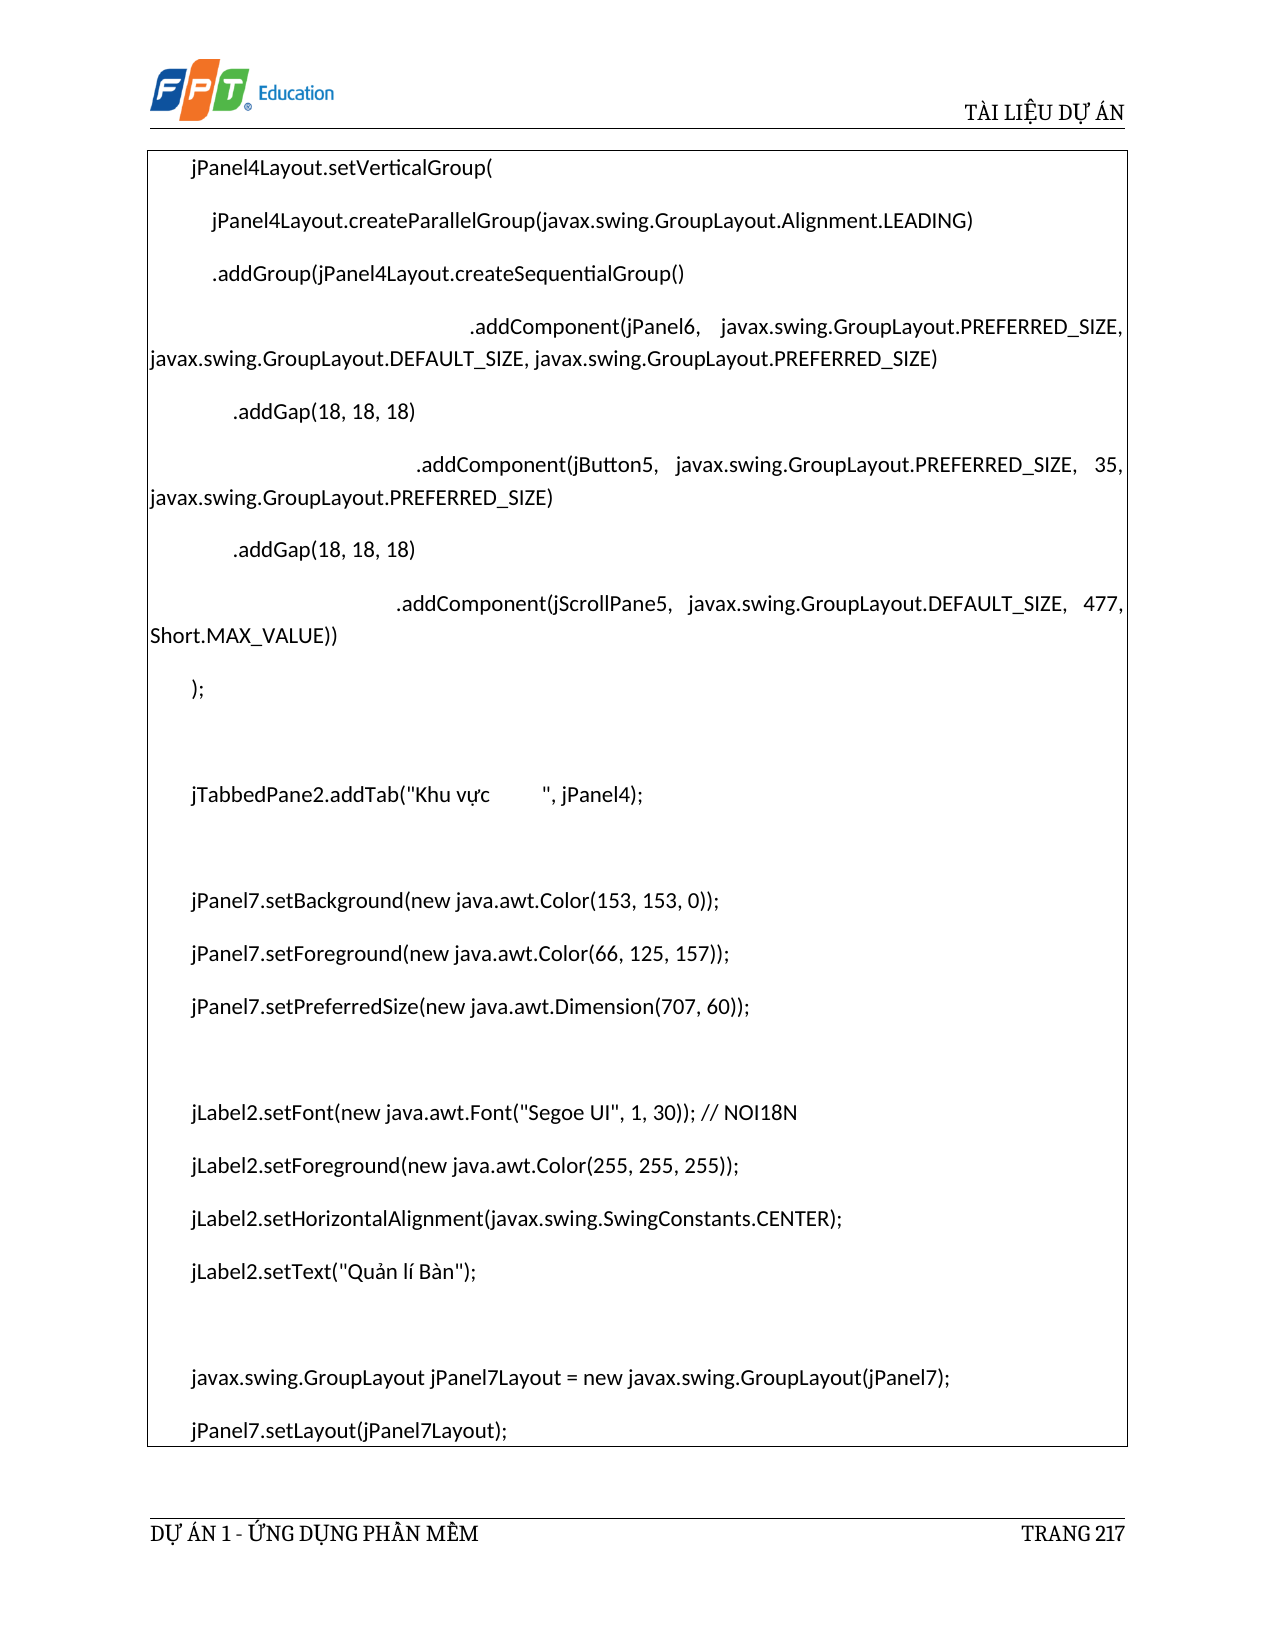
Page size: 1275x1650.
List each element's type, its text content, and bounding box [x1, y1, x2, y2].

text jLabel2.setText("Quản lí Bàn"); [148, 1254, 1127, 1285]
text jPanel7.setPreferredSize(new java.awt.Dimension(707, 60)); [148, 989, 1127, 1020]
text .addComponent(jScrollPane5, javax.swing.GroupLayout.DEFAULT_SIZE, 477, Short.MAX_VALUE)) [148, 586, 1127, 649]
text .addGap(18, 18, 18) [148, 394, 1127, 425]
text .addGap(18, 18, 18) [148, 532, 1127, 564]
text jPanel7.setLayout(jPanel7Layout); [148, 1413, 1127, 1446]
text jPanel7.setForeground(new java.awt.Color(66, 125, 157)); [148, 936, 1127, 967]
text .addComponent(jButton5, javax.swing.GroupLayout.PREFERRED_SIZE, 35, javax.swing.GroupLayout.PREFERRED_SIZE) [148, 447, 1127, 511]
text jTabbedPane2.addTab("Khu vực ", jPanel4); [148, 777, 1127, 808]
text jLabel2.setHorizontalAlignment(javax.swing.SwingConstants.CENTER); [148, 1201, 1127, 1232]
text .addComponent(jPanel6, javax.swing.GroupLayout.PREFERRED_SIZE, javax.swing.GroupLayout.DEFAULT_SIZE, javax.swing.GroupLayout.PREFERRED_SIZE) [148, 309, 1127, 372]
text ); [148, 671, 1127, 702]
text jLabel2.setFont(new java.awt.Font("Segoe UI", 1, 30)); // NOI18N [148, 1095, 1127, 1126]
text .addGroup(jPanel4Layout.createSequentialGroup() [148, 256, 1127, 287]
text jPanel4Layout.createParallelGroup(javax.swing.GroupLayout.Alignment.LEADING) [148, 203, 1127, 234]
text jPanel7.setBackground(new java.awt.Color(153, 153, 0)); [148, 883, 1127, 914]
picture [150, 59, 336, 121]
text jLabel2.setForeground(new java.awt.Color(255, 255, 255)); [148, 1148, 1127, 1179]
text jPanel4Layout.setVerticalGroup( [148, 151, 1127, 181]
text javax.swing.GroupLayout jPanel7Layout = new javax.swing.GroupLayout(jPanel7); [148, 1360, 1127, 1391]
